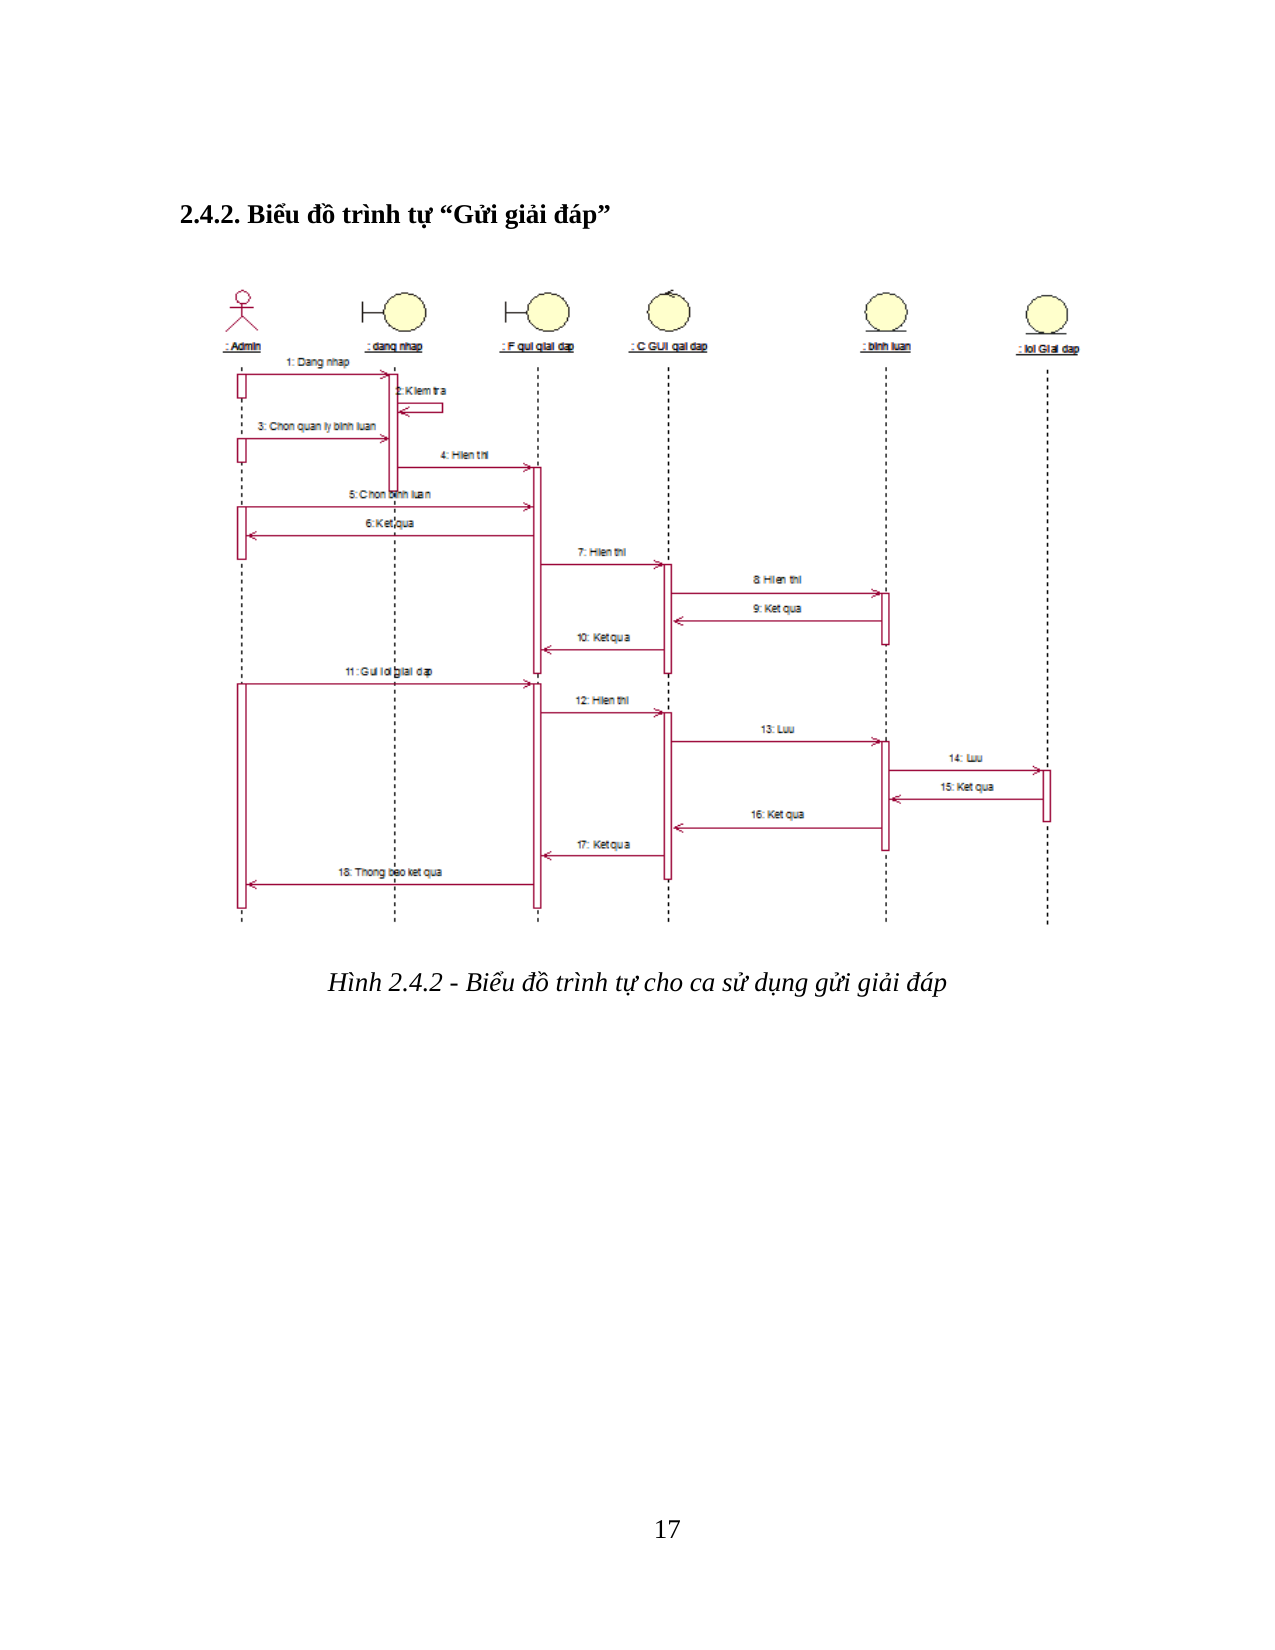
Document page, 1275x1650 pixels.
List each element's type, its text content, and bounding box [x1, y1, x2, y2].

text Hình 2.4.2 - Biểu đồ trình tự cho ca sử dụng gửi giải đáp [150, 966, 1125, 997]
subtitle 2.4.2. Biểu đồ trình tự “Gửi giải đáp” [179, 198, 1125, 229]
picture [209, 286, 1106, 926]
